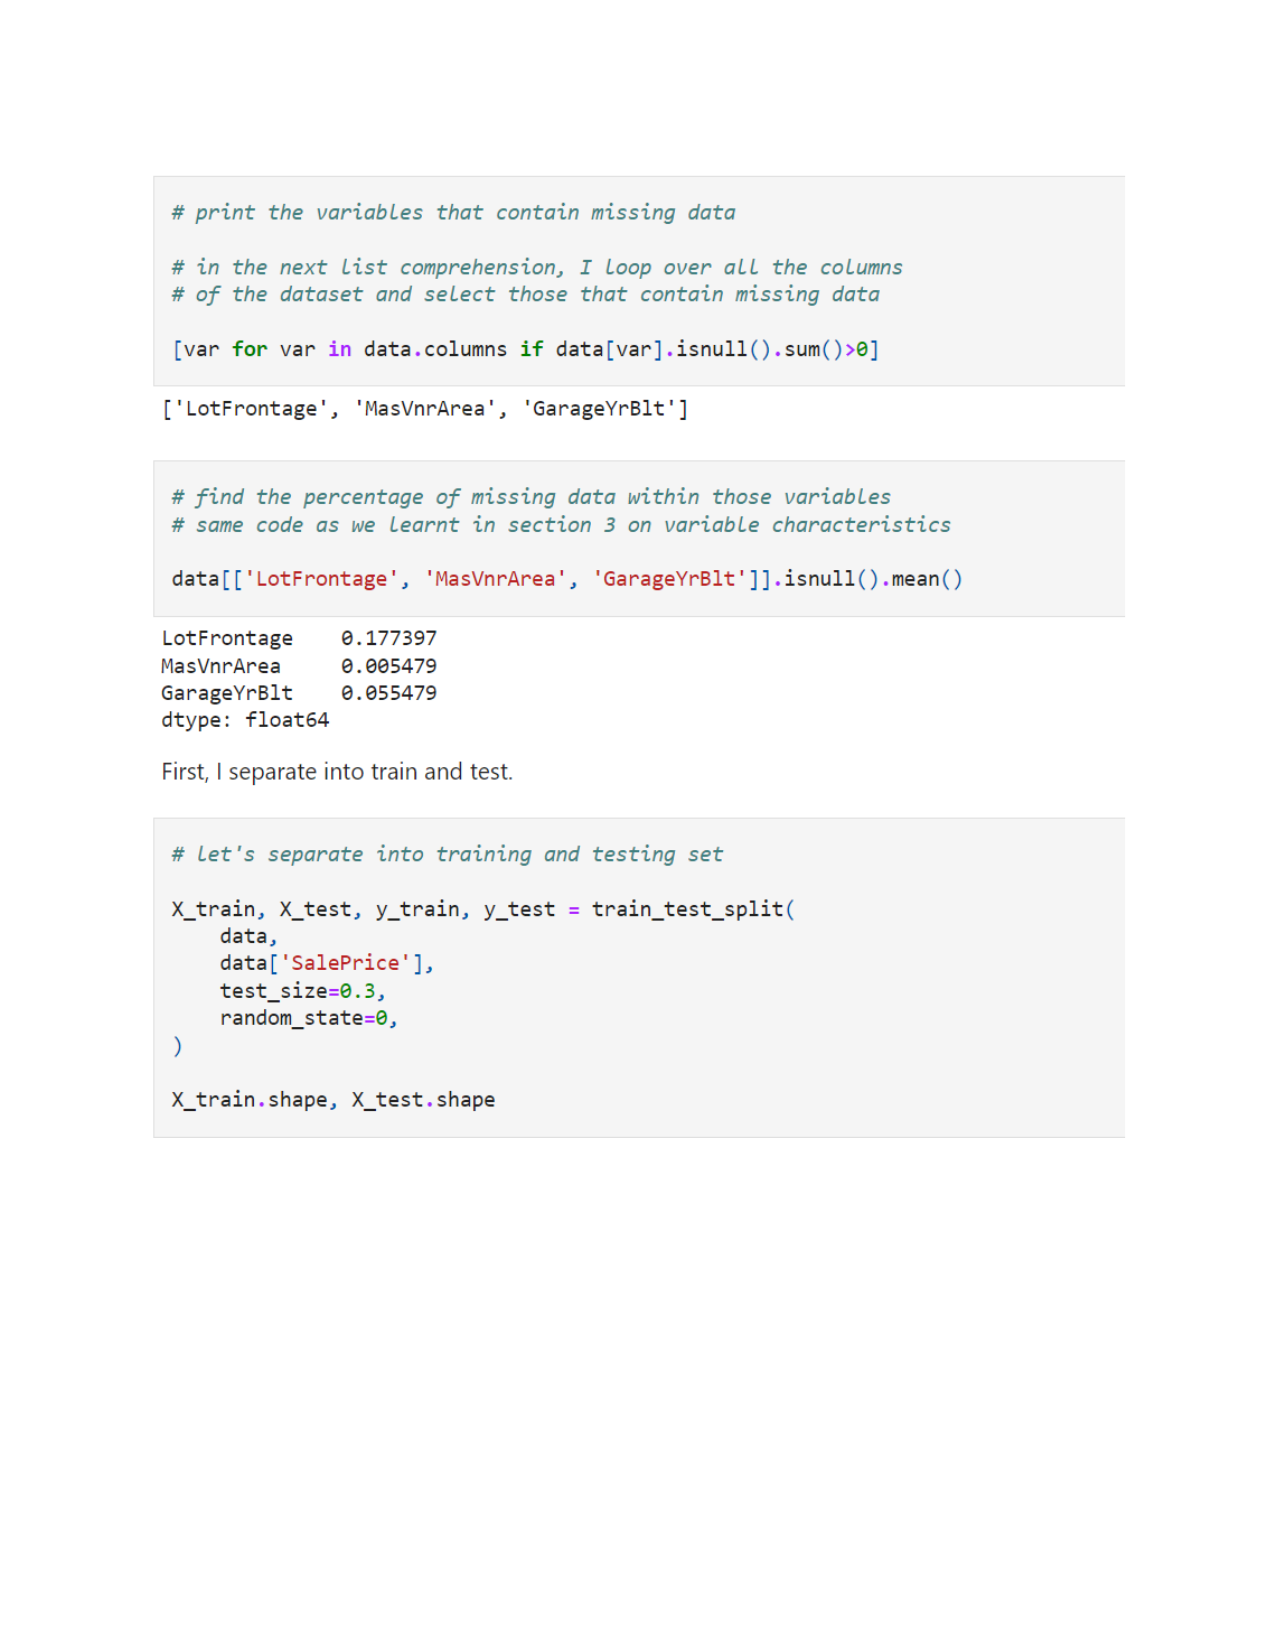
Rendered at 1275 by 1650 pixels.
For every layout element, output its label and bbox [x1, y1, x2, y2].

picture [150, 150, 1125, 1138]
